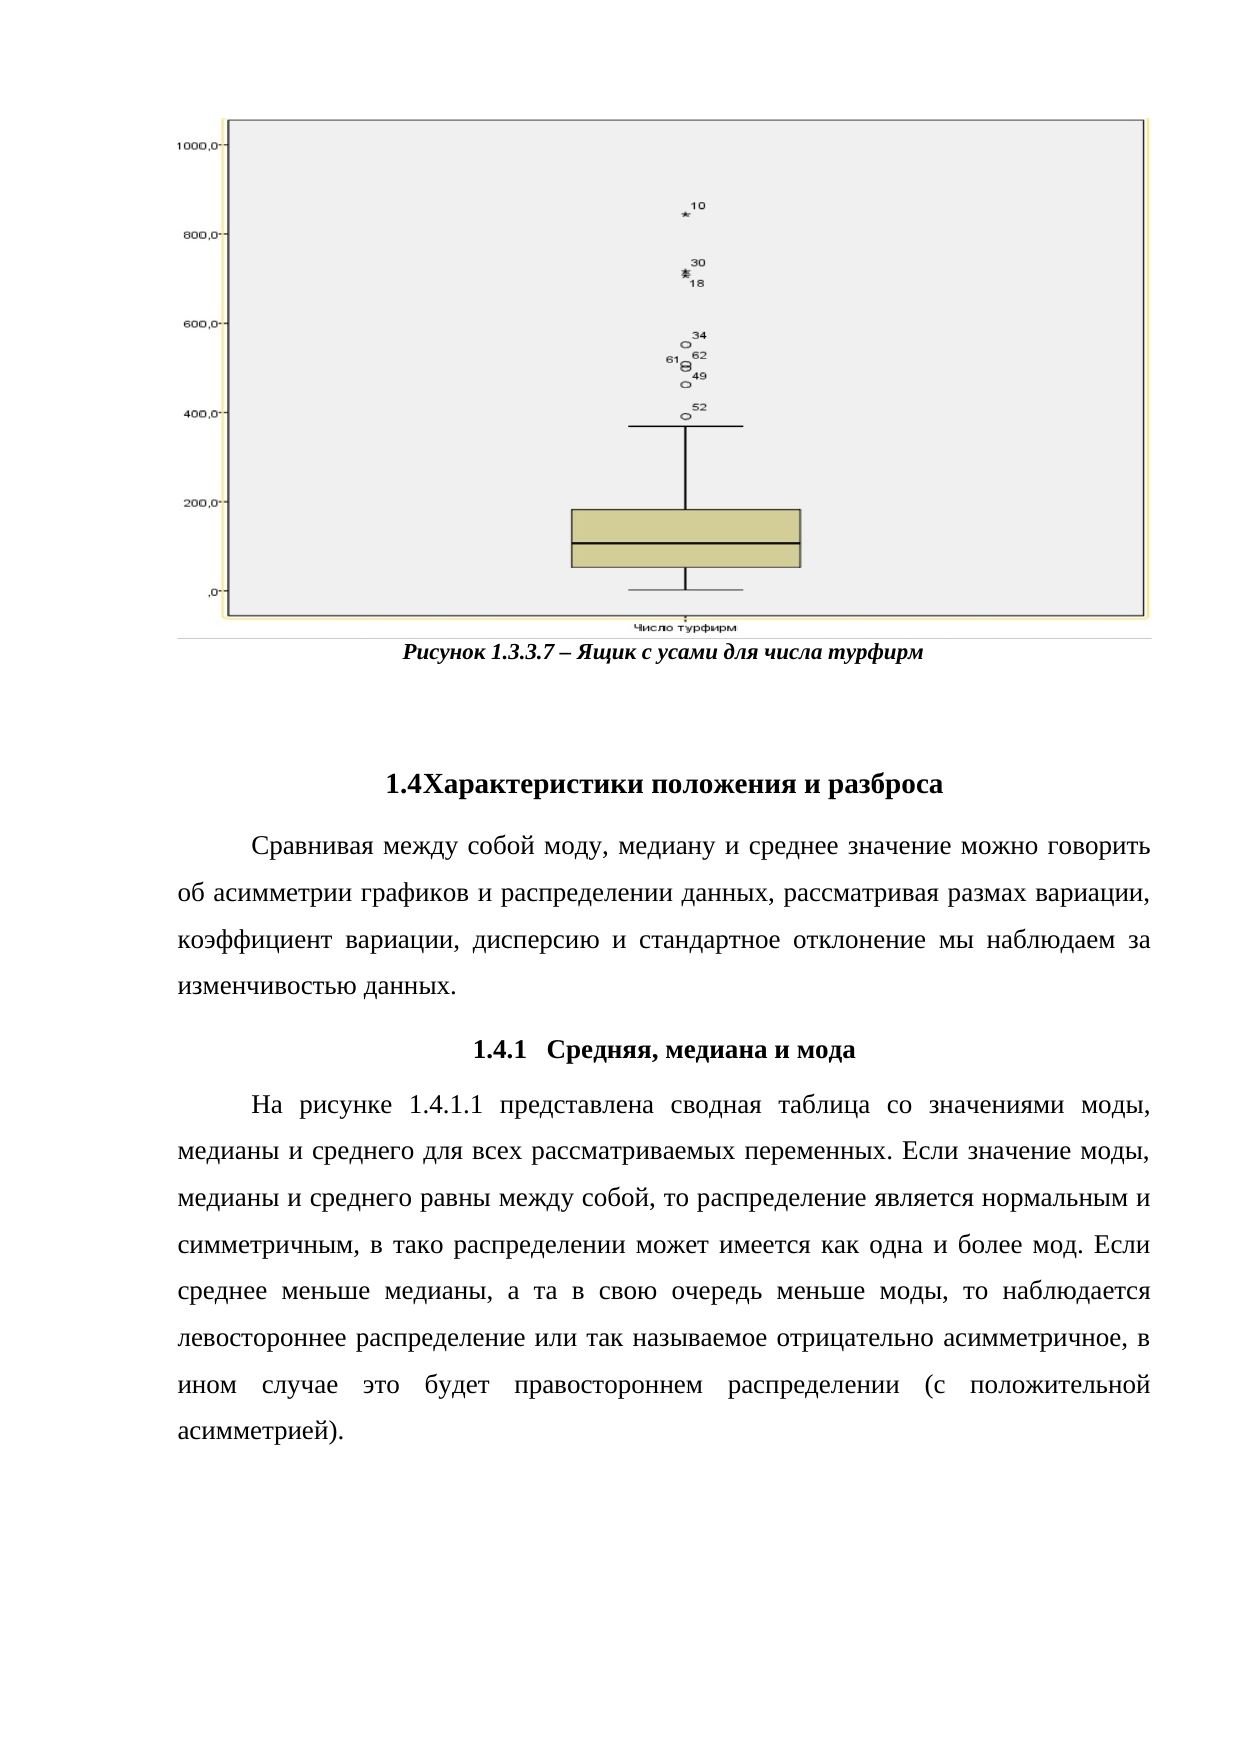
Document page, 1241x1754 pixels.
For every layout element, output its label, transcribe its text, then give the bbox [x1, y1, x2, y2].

picture [177, 118, 1152, 639]
text Сравнивая между собой моду, медиану и среднее значение можно говорить об асимметрии графиков и распределении данных, рассматривая размах вариации, коэффициент вариации, дисперсию и стандартное отклонение мы наблюдаем за изменчивостью данных. [177, 829, 1152, 1001]
list Средняя, медиана и мода [177, 1033, 1152, 1064]
text На рисунке 1.4.1.1 представлена сводная таблица со значениями моды, медианы и среднего для всех рассматриваемых переменных. Если значение моды, медианы и среднего равны между собой, то распределение является нормальным и симметричным, в тако распределении может имеется как одна и более мод. Если среднее меньше медианы, а та в свою очередь меньше моды, то наблюдается левостороннее распределение или так называемое отрицательно асимметричное, в ином случае это будет правостороннем распределении (с положительной асимметрией). [177, 1088, 1152, 1446]
text Рисунок 1.3.3.7 – Ящик с усами для числа турфирм [177, 639, 1152, 664]
list Характеристики положения и разброса [177, 767, 1152, 800]
